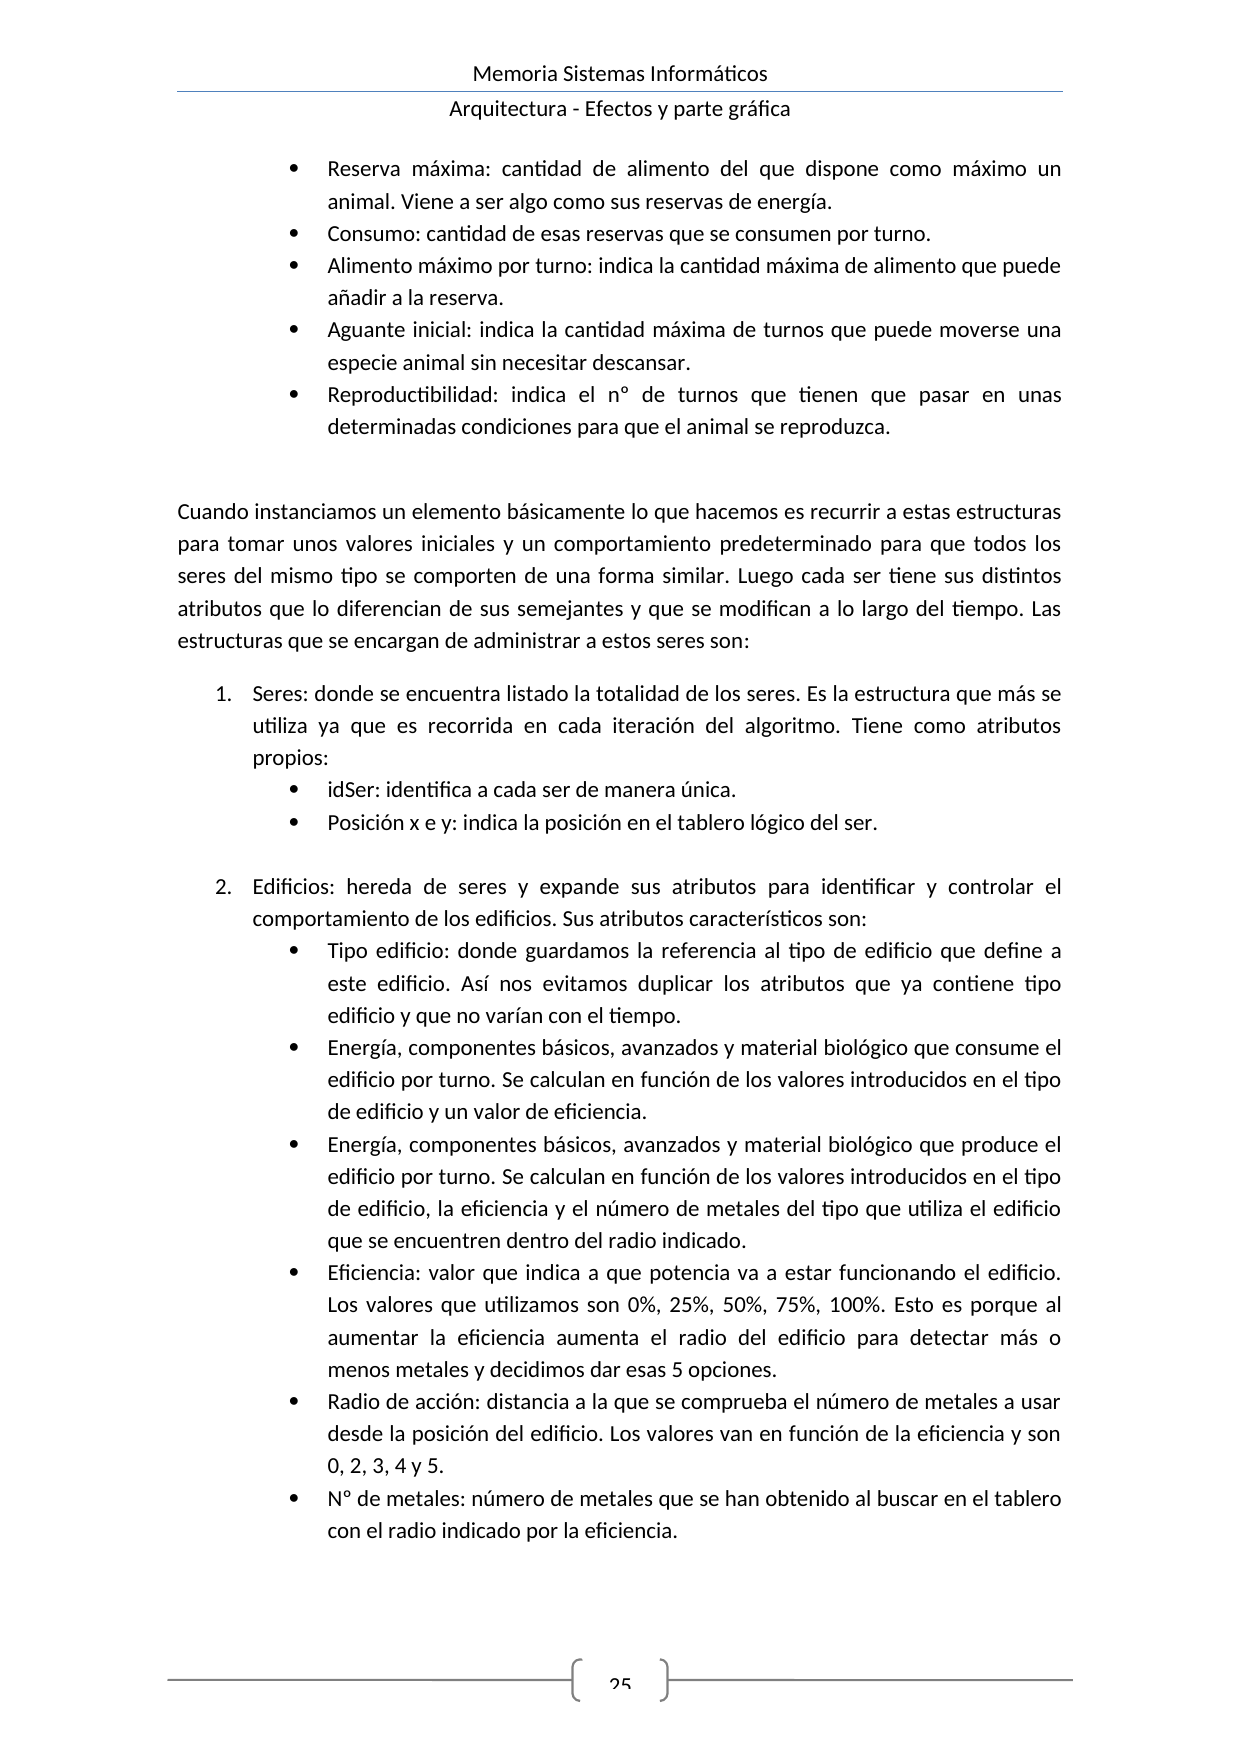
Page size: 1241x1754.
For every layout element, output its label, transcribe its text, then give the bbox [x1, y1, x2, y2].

list Posición x e y: indica la posición en el tablero lógico del ser. [290, 808, 1063, 836]
list Energía, componentes básicos, avanzados y material biológico que produce el edificio por turno. Se calculan en función de los valores introducidos en el tipo de edificio, la eficiencia y el número de metales del tipo que utiliza el edificio que se encuentren dentro del radio indicado. [290, 1130, 1063, 1254]
text Cuando instanciamos un elemento básicamente lo que hacemos es recurrir a estas estructuras para tomar unos valores iniciales y un comportamiento predeterminado para que todos los seres del mismo tipo se comporten de una forma similar. Luego cada ser tiene sus distintos atributos que lo diferencian de sus semejantes y que se modifican a lo largo del tiempo. Las estructuras que se encargan de administrar a estos seres son: [177, 497, 1063, 654]
list Reserva máxima: cantidad de alimento del que dispone como máximo un animal. Viene a ser algo como sus reservas de energía. [290, 154, 1063, 215]
list Reproductibilidad: indica el nº de turnos que tienen que pasar en unas determinadas condiciones para que el animal se reproduzca. [290, 380, 1063, 440]
list Nº de metales: número de metales que se han obtenido al buscar en el tablero con el radio indicado por la eficiencia. [290, 1484, 1063, 1544]
list Alimento máximo por turno: indica la cantidad máxima de alimento que puede añadir a la reserva. [290, 251, 1063, 311]
list Seres: donde se encuentra listado la totalidad de los seres. Es la estructura que más se utiliza ya que es recorrida en cada iteración del algoritmo. Tiene como atributos propios: [215, 679, 1063, 771]
list Edificios: hereda de seres y expande sus atributos para identificar y controlar el comportamiento de los edificios. Sus atributos característicos son: [215, 872, 1063, 932]
list Tipo edificio: donde guardamos la referencia al tipo de edificio que define a este edificio. Así nos evitamos duplicar los atributos que ya contiene tipo edificio y que no varían con el tiempo. [290, 937, 1063, 1029]
list Eficiencia: valor que indica a que potencia va a estar funcionando el edificio. Los valores que utilizamos son 0%, 25%, 50%, 75%, 100%. Esto es porque al aumentar la eficiencia aumenta el radio del edificio para detectar más o menos metales y decidimos dar esas 5 opciones. [290, 1258, 1063, 1383]
list Consumo: cantidad de esas reservas que se consumen por turno. [290, 219, 1063, 247]
list Energía, componentes básicos, avanzados y material biológico que consume el edificio por turno. Se calculan en función de los valores introducidos en el tipo de edificio y un valor de eficiencia. [290, 1033, 1063, 1126]
list Radio de acción: distancia a la que se comprueba el número de metales a usar desde la posición del edificio. Los valores van en función de la eficiencia y son 0, 2, 3, 4 y 5. [290, 1387, 1063, 1479]
list idSer: identifica a cada ser de manera única. [290, 776, 1063, 804]
list Aguante inicial: indica la cantidad máxima de turnos que puede moverse una especie animal sin necesitar descansar. [290, 316, 1063, 376]
